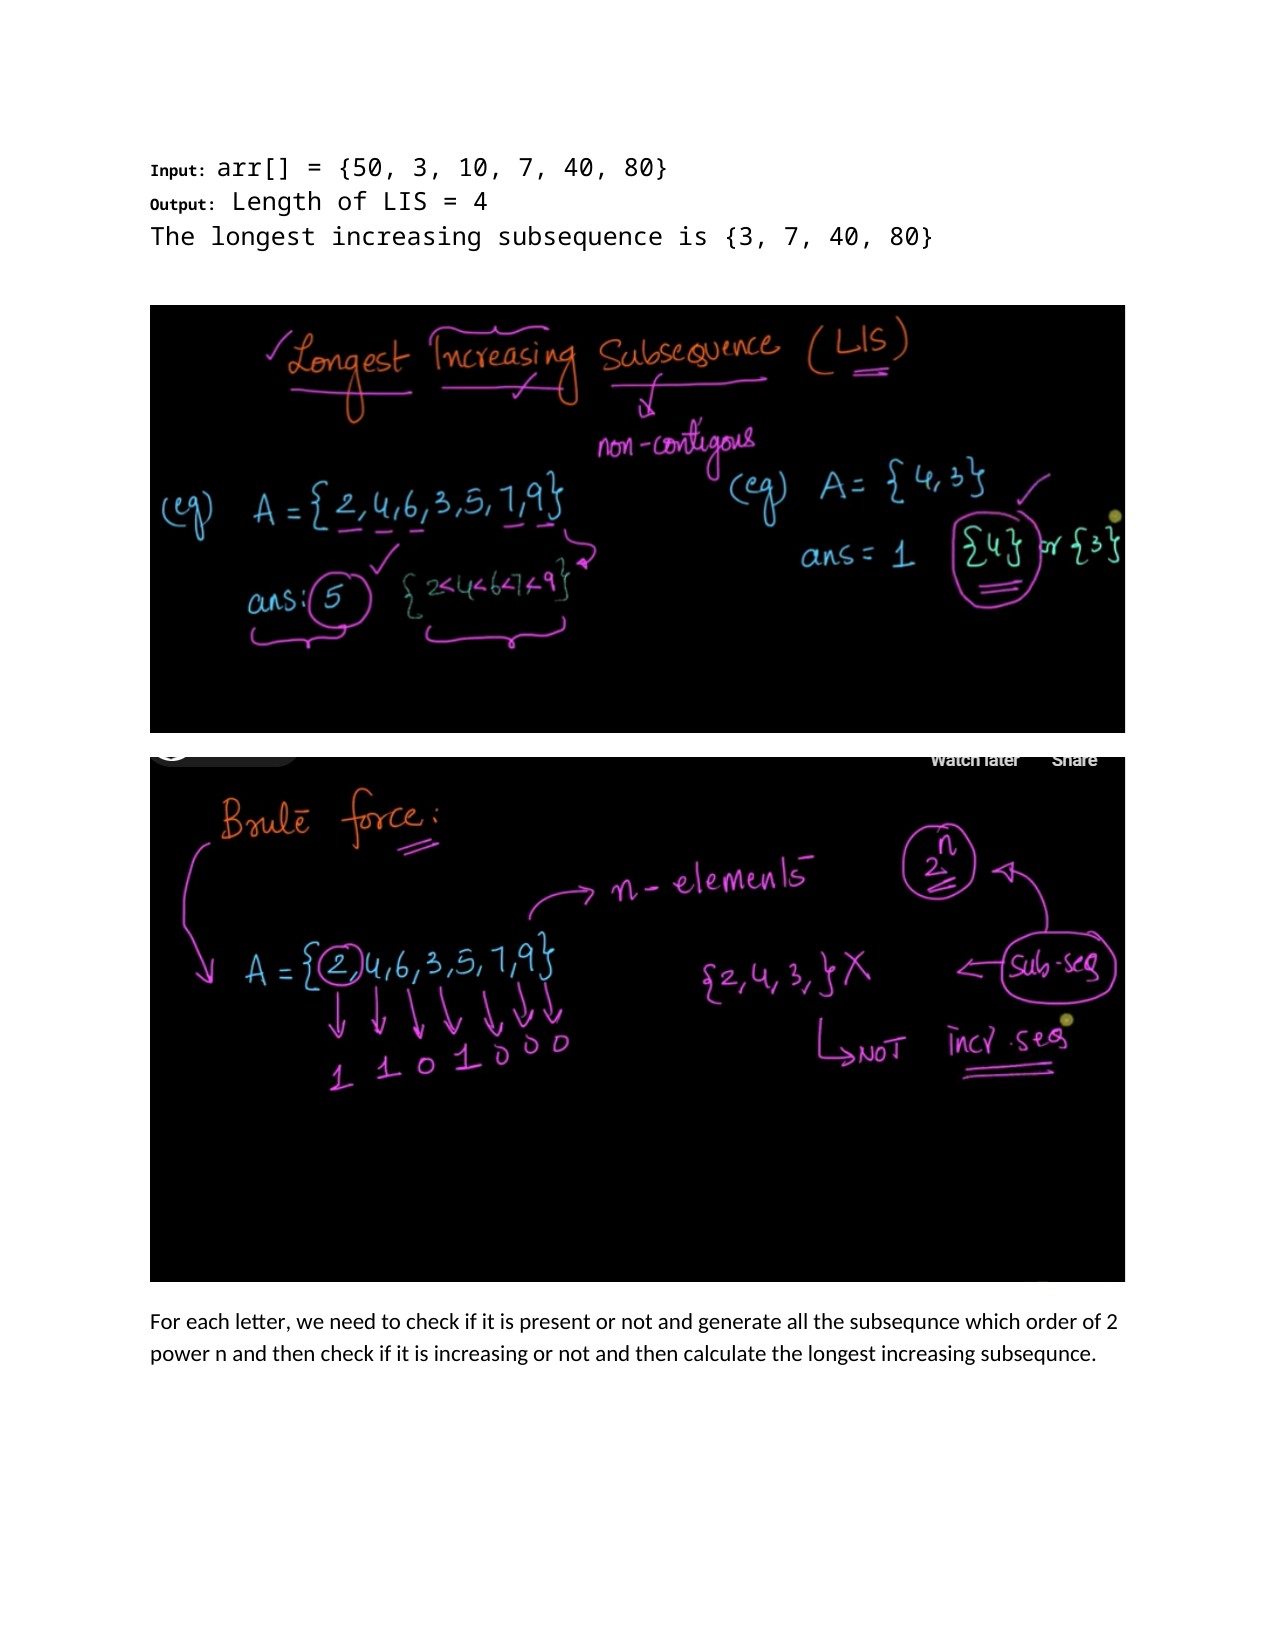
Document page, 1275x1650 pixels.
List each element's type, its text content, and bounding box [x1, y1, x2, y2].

text Input: arr[] = {50, 3, 10, 7, 40, 80} [150, 150, 1125, 184]
picture [150, 757, 1125, 1282]
picture [150, 305, 1125, 733]
text For each letter, we need to check if it is present or not and generate all the subsequnce which order of 2 power n and then check if it is increasing or not and then calculate the longest increasing subsequnce. [150, 1307, 1125, 1367]
text The longest increasing subsequence is {3, 7, 40, 80} [150, 218, 1125, 252]
text Output: Length of LIS = 4 [150, 184, 1125, 218]
